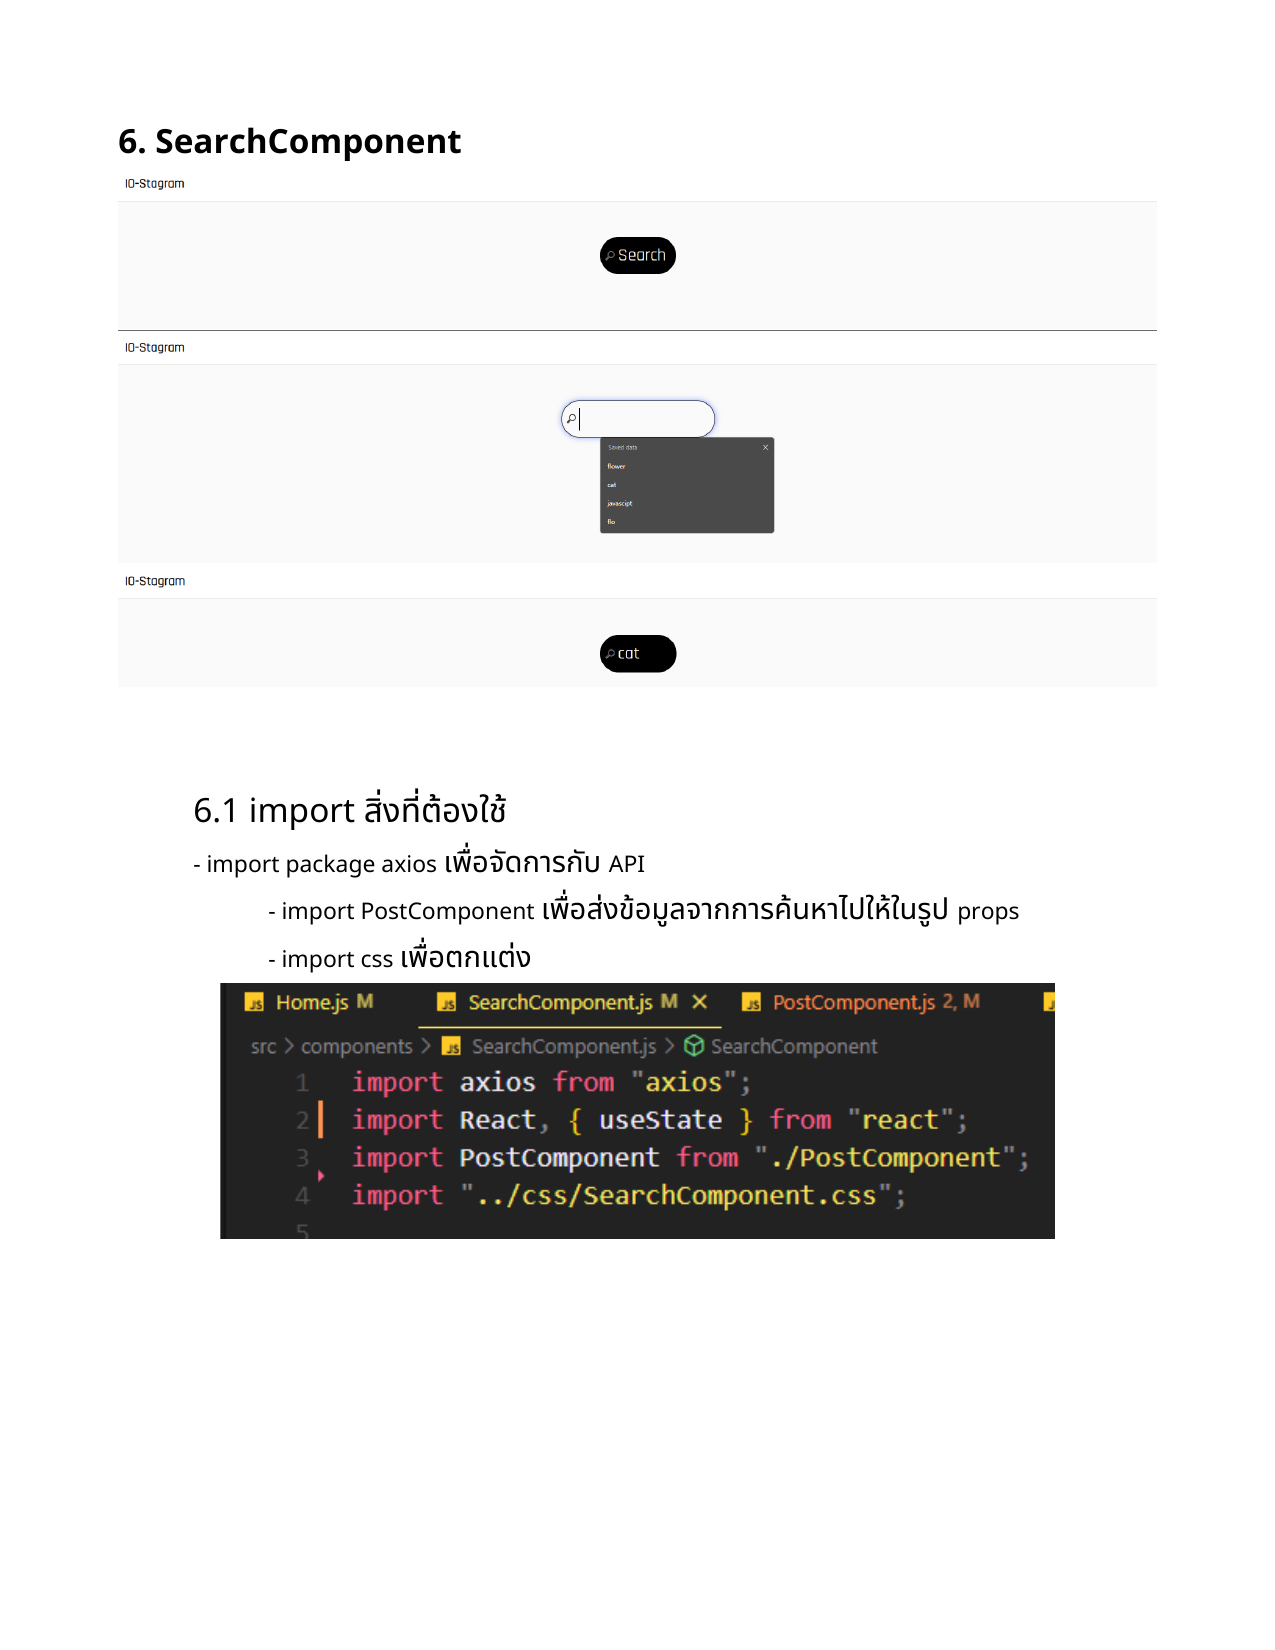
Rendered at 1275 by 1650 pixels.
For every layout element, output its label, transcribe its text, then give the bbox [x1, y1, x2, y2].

text - import PostComponent เพื่อส่งข้อมูลจากการค้นหาไปให้ในรูป props [118, 888, 1157, 933]
picture [118, 564, 1157, 687]
picture [118, 167, 1157, 329]
text - import css เพื่อตกแต่ง [118, 936, 1157, 980]
subtitle 6.1 import สิ่งที่ต้องใช้ [118, 786, 1157, 837]
subtitle 6. SearchComponent [118, 118, 1157, 163]
picture [220, 983, 1055, 1239]
picture [118, 330, 1157, 563]
text - import package axios เพื่อจัดการกับ API [118, 841, 1157, 885]
